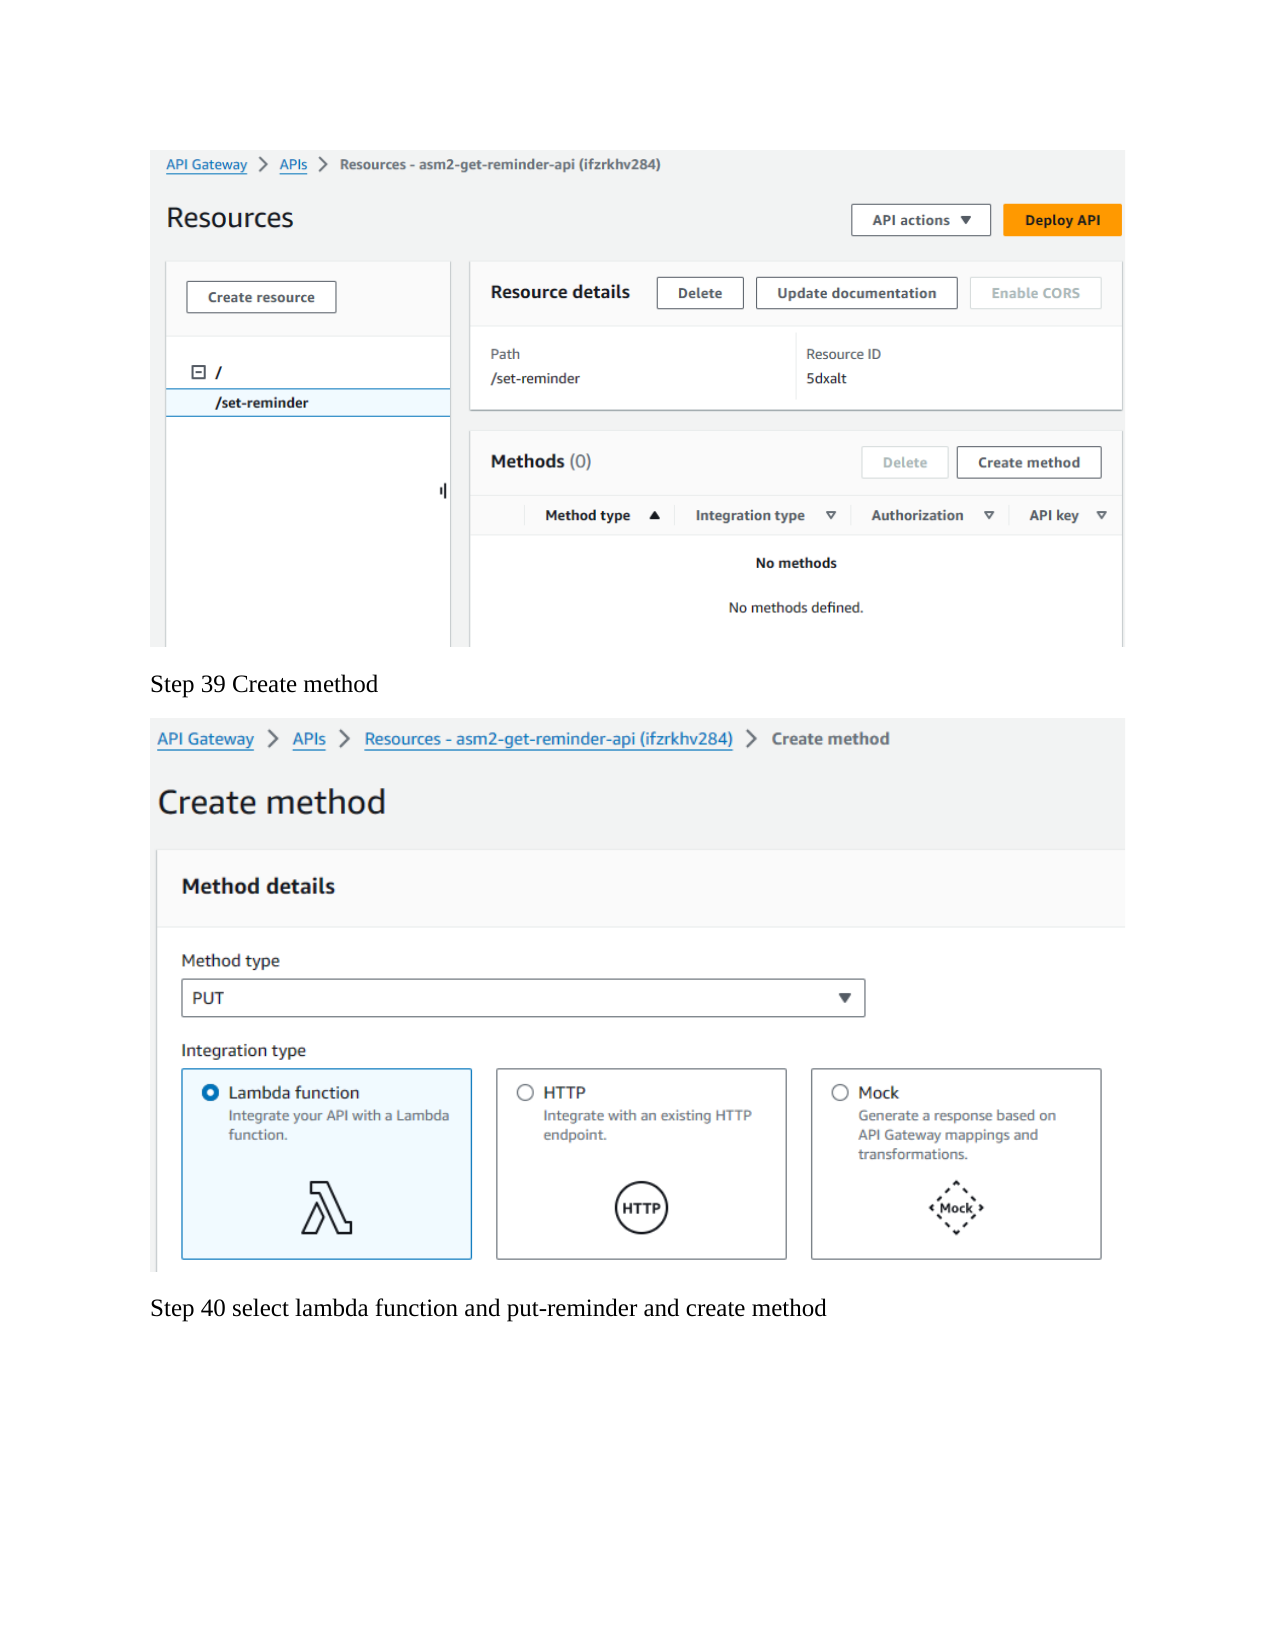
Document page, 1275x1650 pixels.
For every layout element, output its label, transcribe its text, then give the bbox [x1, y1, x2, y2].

picture [150, 718, 1125, 1272]
text Step 39 Create method [150, 669, 1125, 698]
text Step 40 select lambda function and put-reminder and create method [150, 1293, 1125, 1322]
picture [150, 150, 1125, 647]
